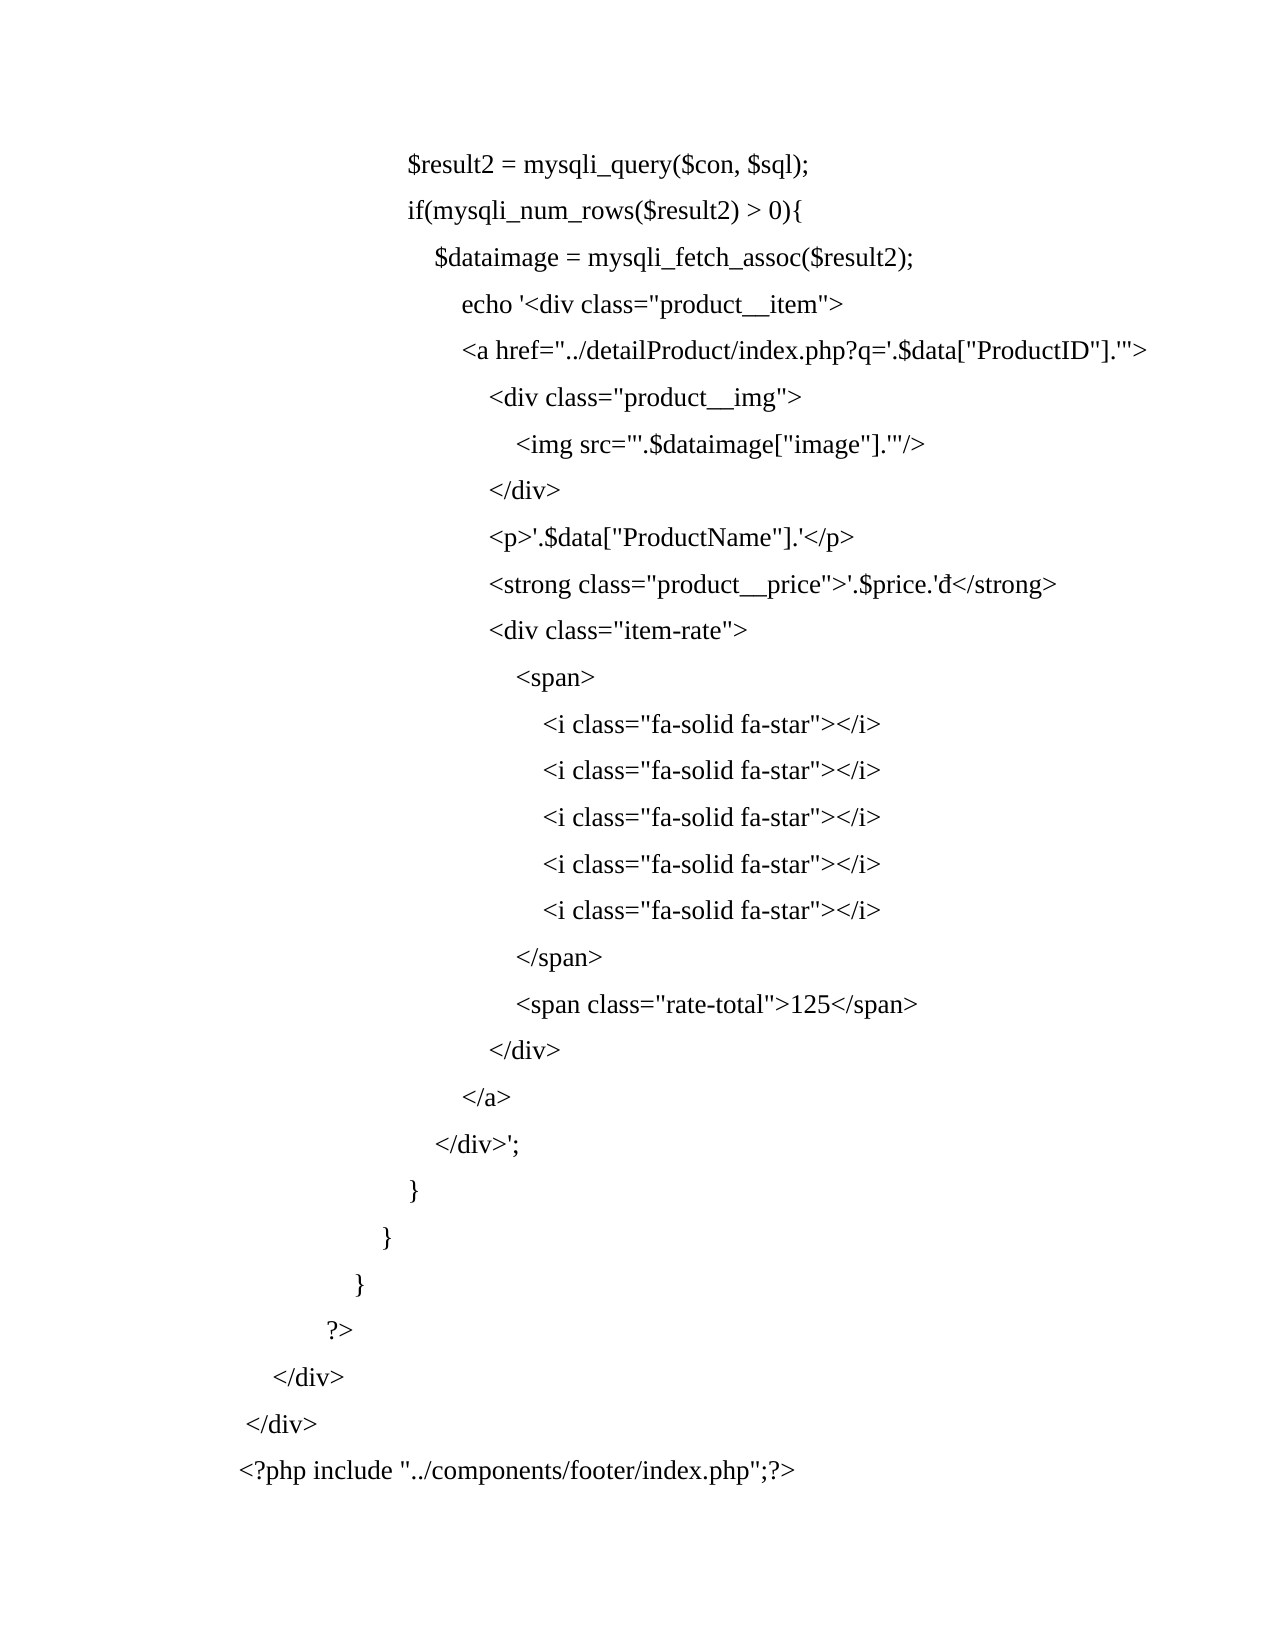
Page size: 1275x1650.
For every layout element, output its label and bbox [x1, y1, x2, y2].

table_header [207, 148, 1179, 1499]
